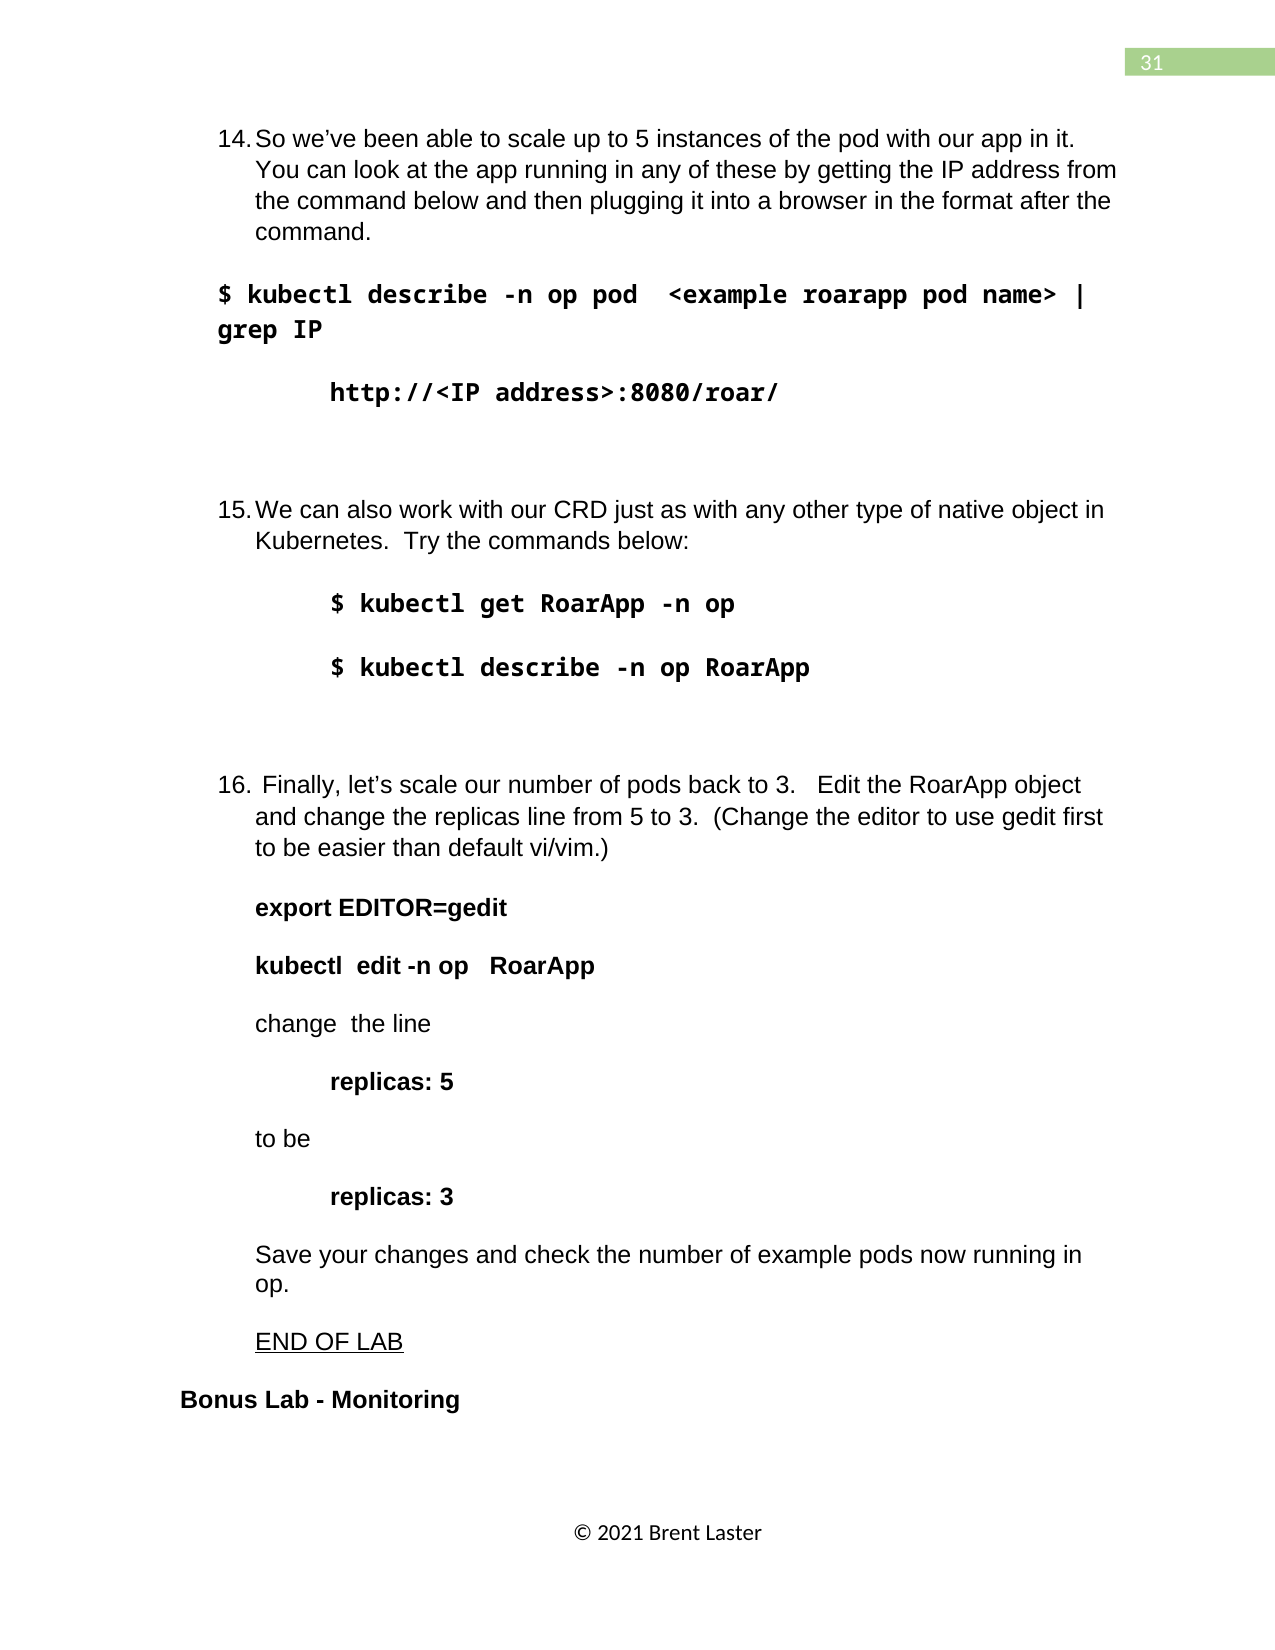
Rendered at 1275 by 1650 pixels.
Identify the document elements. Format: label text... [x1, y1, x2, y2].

text export EDITOR=gedit [255, 893, 1125, 922]
text Bonus Lab - Monitoring [180, 1385, 1125, 1414]
text $ kubectl describe -n op RoarApp [330, 649, 1125, 683]
list So we’ve been able to scale up to 5 instances of the pod with our app in it. You can look at the app running in any of these by getting the IP address from the command below and then plugging it into a browser in the format after the command. [217, 124, 1125, 246]
list Finally, let’s scale our number of pods back to 3. Edit the RoarApp object and change the replicas line from 5 to 3. (Change the editor to use gedit first to be easier than default vi/vim.) [217, 771, 1125, 861]
text change the line [255, 1009, 1125, 1037]
text replicas: 3 [255, 1182, 1125, 1211]
text Save your changes and check the number of example pods now running in op. [255, 1240, 1125, 1298]
list We can also work with our CRD just as with any other type of native object in Kubernetes. Try the commands below: [217, 495, 1125, 555]
text $ kubectl get RoarApp -n op [330, 586, 1125, 620]
text http://<IP address>:8080/roar/ [255, 374, 1125, 408]
text kubectl edit -n op RoarApp [255, 951, 1125, 979]
text $ kubectl describe -n op pod <example roarapp pod name> | grep IP [217, 277, 1125, 345]
text to be [255, 1124, 1125, 1153]
text END OF LAB [255, 1327, 1125, 1356]
text replicas: 5 [255, 1067, 1125, 1095]
